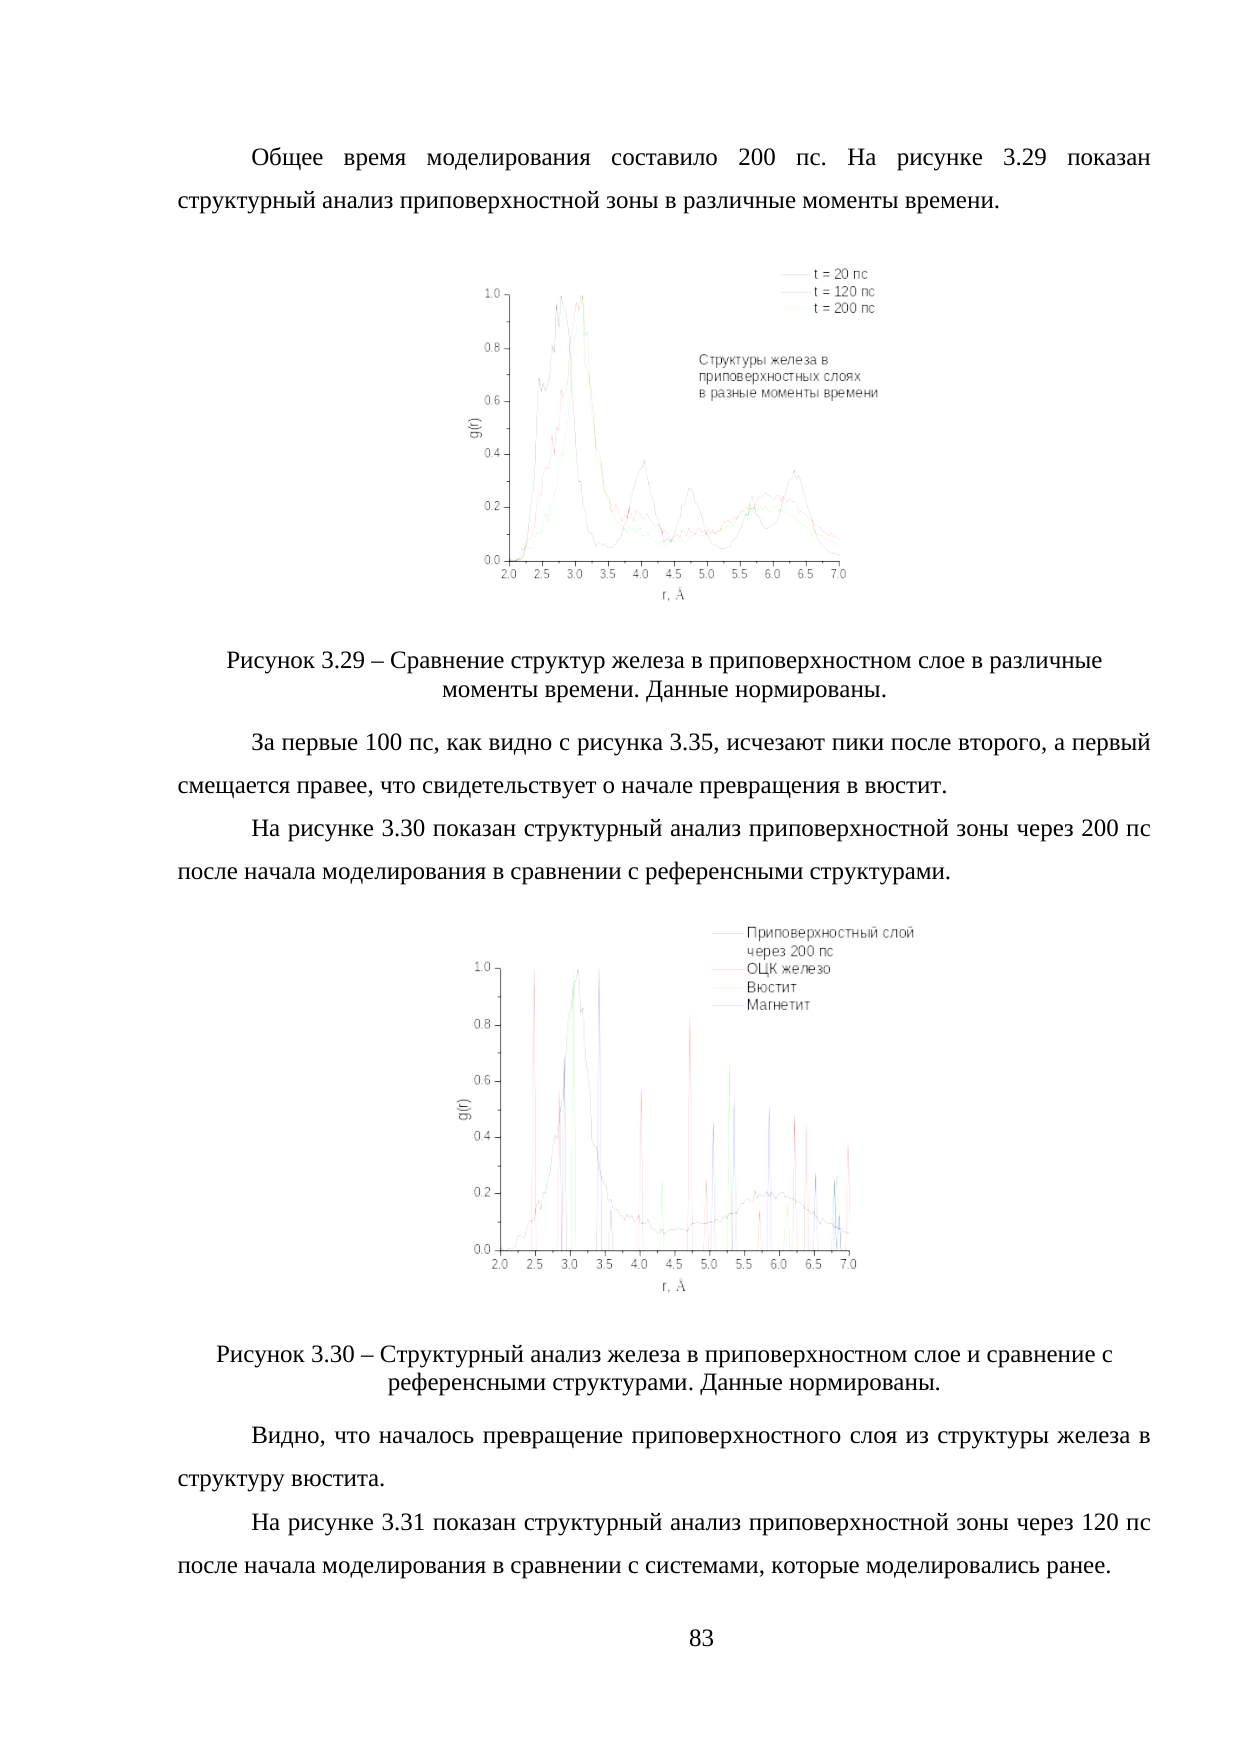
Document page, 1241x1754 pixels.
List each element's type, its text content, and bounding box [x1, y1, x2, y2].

text Рисунок 3.30 – Структурный анализ железа в приповерхностном слое и сравнение с референсными структурами. Данные нормированы. [177, 1339, 1152, 1396]
text Рисунок 3.29 – Сравнение структур железа в приповерхностном слое в различные моменты времени. Данные нормированы. [177, 645, 1152, 703]
text На рисунке 3.31 показан структурный анализ приповерхностной зоны через 120 пс после начала моделирования в сравнении с системами, которые моделировались ранее. [177, 1507, 1152, 1578]
text За первые 100 пс, как видно с рисунка 3.35, исчезают пики после второго, а первый смещается правее, что свидетельствует о начале превращения в вюстит. [177, 727, 1152, 799]
text На рисунке 3.30 показан структурный анализ приповерхностной зоны через 200 пс после начала моделирования в сравнении с референсными структурами. [177, 813, 1152, 885]
text Видно, что началось превращение приповерхностного слоя из структуры железа в структуру вюстита. [177, 1420, 1152, 1492]
text Общее время моделирования составило 200 пс. На рисунке 3.29 показан структурный анализ приповерхностной зоны в различные моменты времени. [177, 142, 1152, 214]
